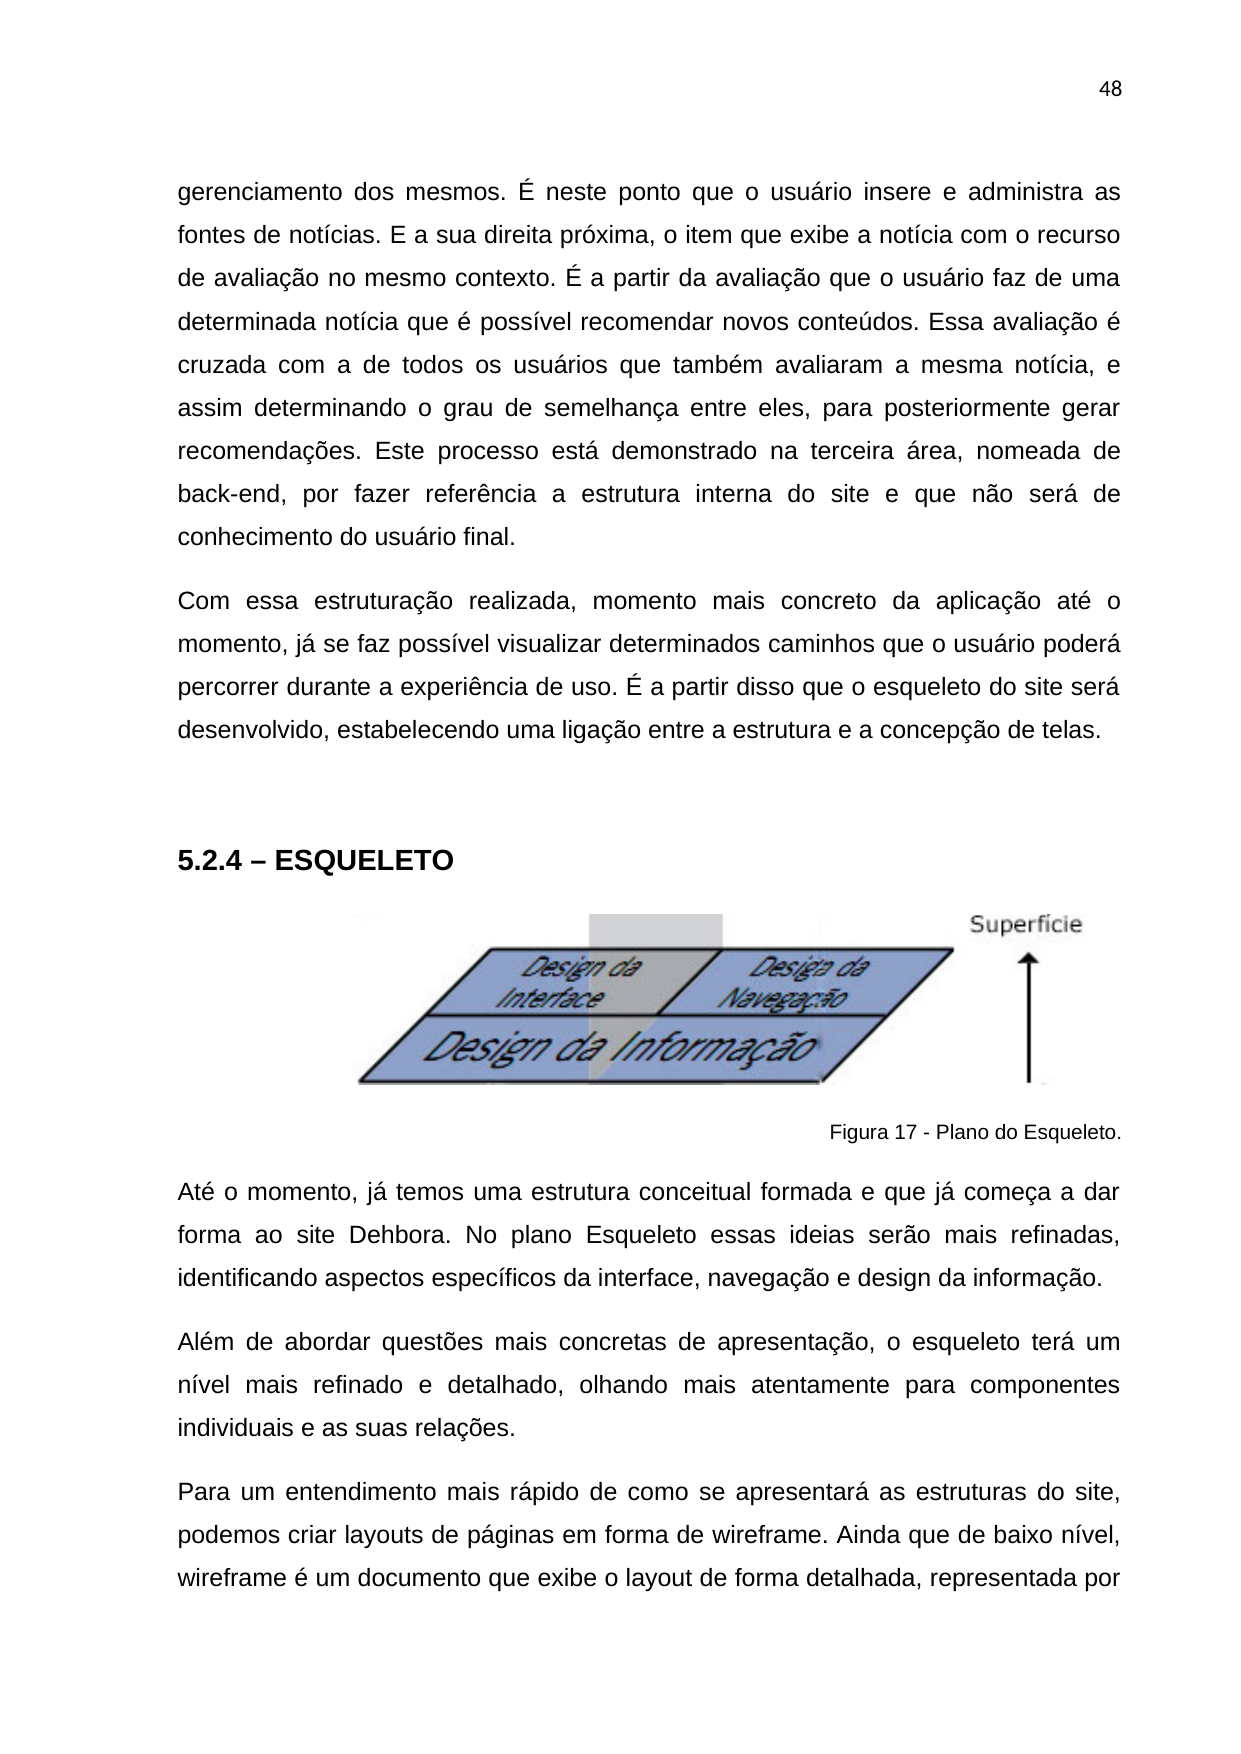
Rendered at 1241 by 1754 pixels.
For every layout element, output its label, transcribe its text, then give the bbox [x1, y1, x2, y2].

text 5.2.4 – ESQUELETO [177, 843, 1122, 877]
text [177, 1477, 1122, 1592]
text Até o momento, já temos uma estrutura conceitual formada e que já começa a dar forma ao site Dehbora. No plano Esqueleto essas ideias serão mais refinadas, identificando aspectos específicos da interface, navegação e design da informação. [177, 1176, 1122, 1291]
picture [177, 914, 1121, 1085]
text Com essa estruturação realizada, momento mais concreto da aplicação até o momento, já se faz possível visualizar determinados caminhos que o usuário poderá percorrer durante a experiência de uso. É a partir disso que o esqueleto do site será desenvolvido, estabelecendo uma ligação entre a estrutura e a concepção de telas. [177, 586, 1122, 744]
text Figura 17 - Plano do Esqueleto. [177, 1120, 1122, 1144]
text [177, 177, 1122, 551]
text Além de abordar questões mais concretas de apresentação, o esqueleto terá um nível mais refinado e detalhado, olhando mais atentamente para componentes individuais e as suas relações. [177, 1327, 1122, 1442]
